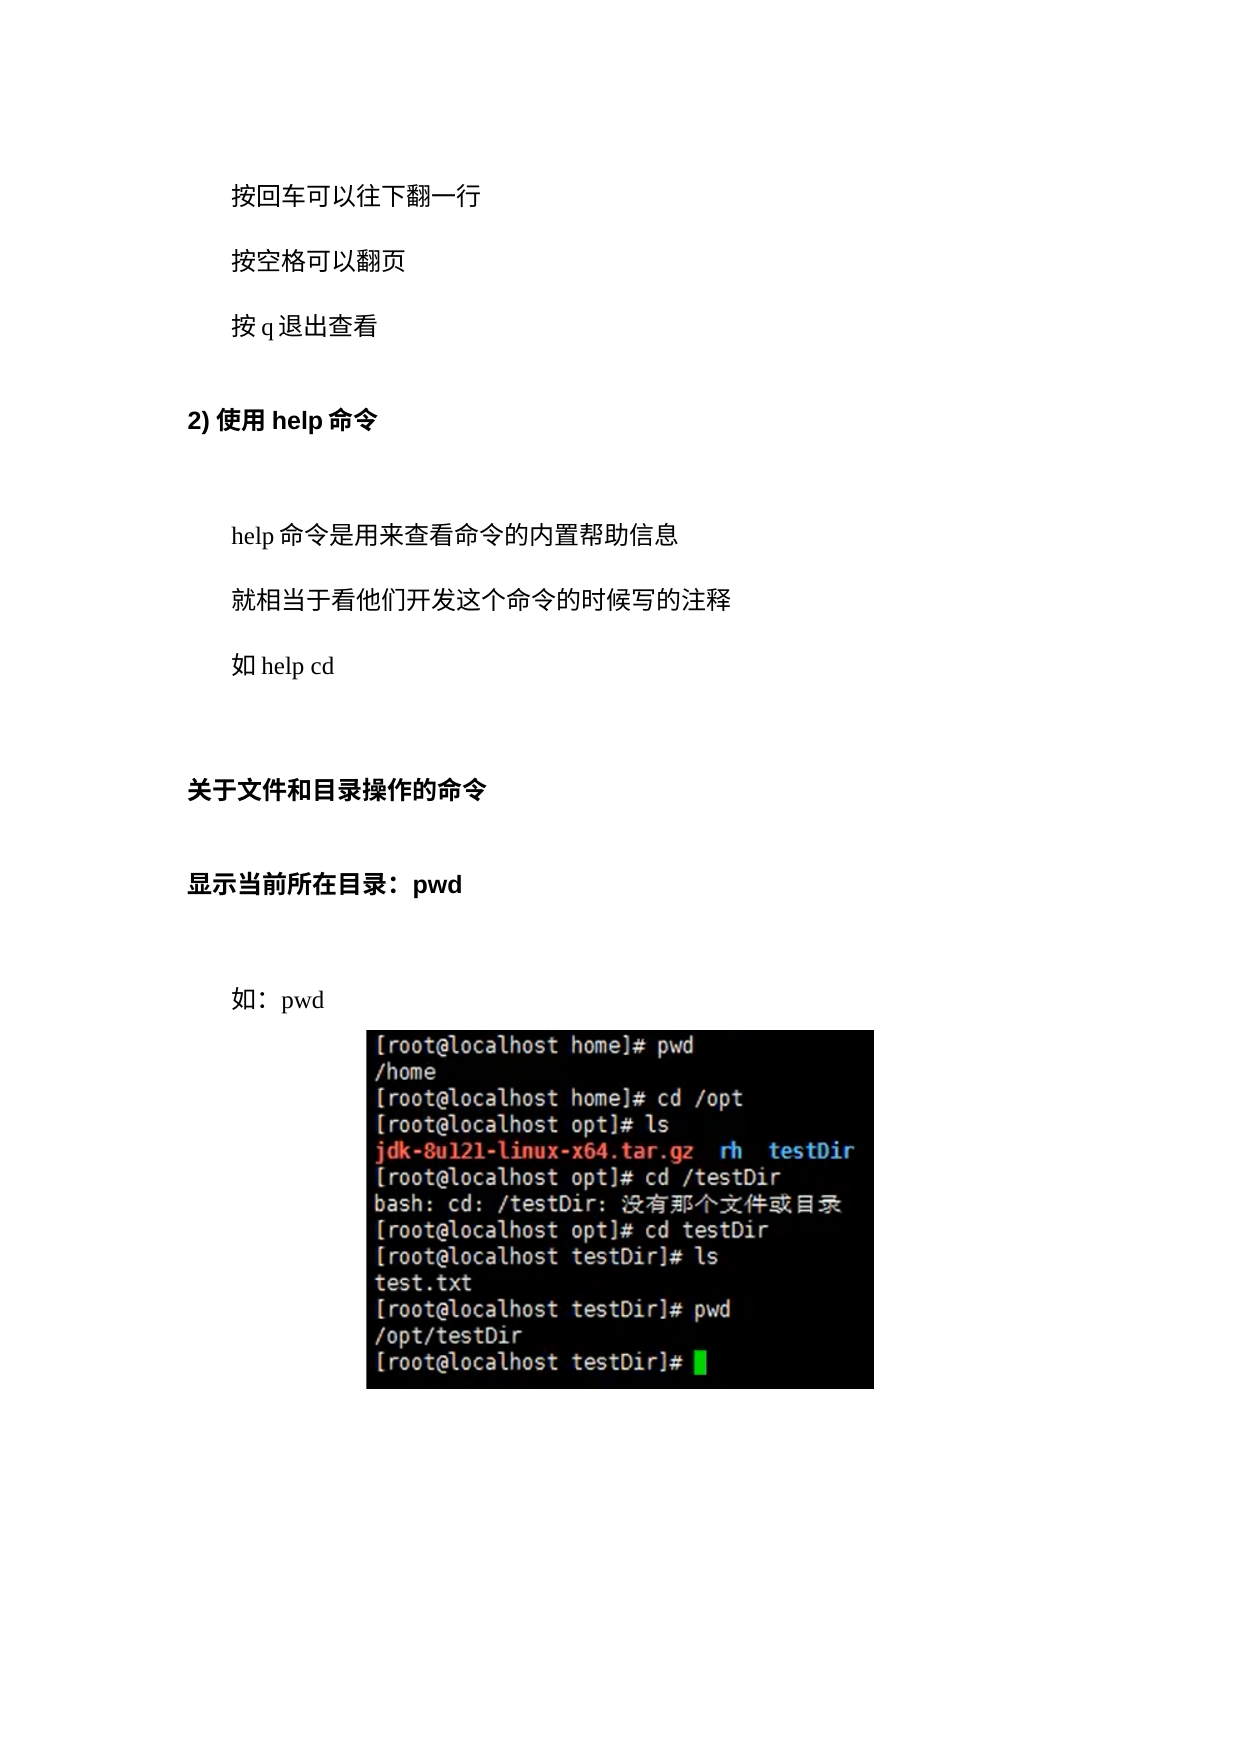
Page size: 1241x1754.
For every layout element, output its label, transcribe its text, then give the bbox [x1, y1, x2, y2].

text help命令是用来查看命令的内置帮助信息 [187, 501, 1053, 566]
text 就相当于看他们开发这个命令的时候写的注释 [187, 566, 1053, 631]
picture [366, 1030, 874, 1389]
subtitle 显示当前所在目录：pwd [187, 850, 1053, 915]
subtitle 关于文件和目录操作的命令 [187, 756, 1053, 821]
text 按回车可以往下翻一行 [187, 162, 1053, 227]
text 按q退出查看 [187, 292, 1053, 357]
text 按空格可以翻页 [187, 227, 1053, 292]
text 如：pwd [187, 965, 1053, 1030]
text 如help cd [187, 631, 1053, 696]
subtitle 使用help命令 [187, 386, 1053, 451]
